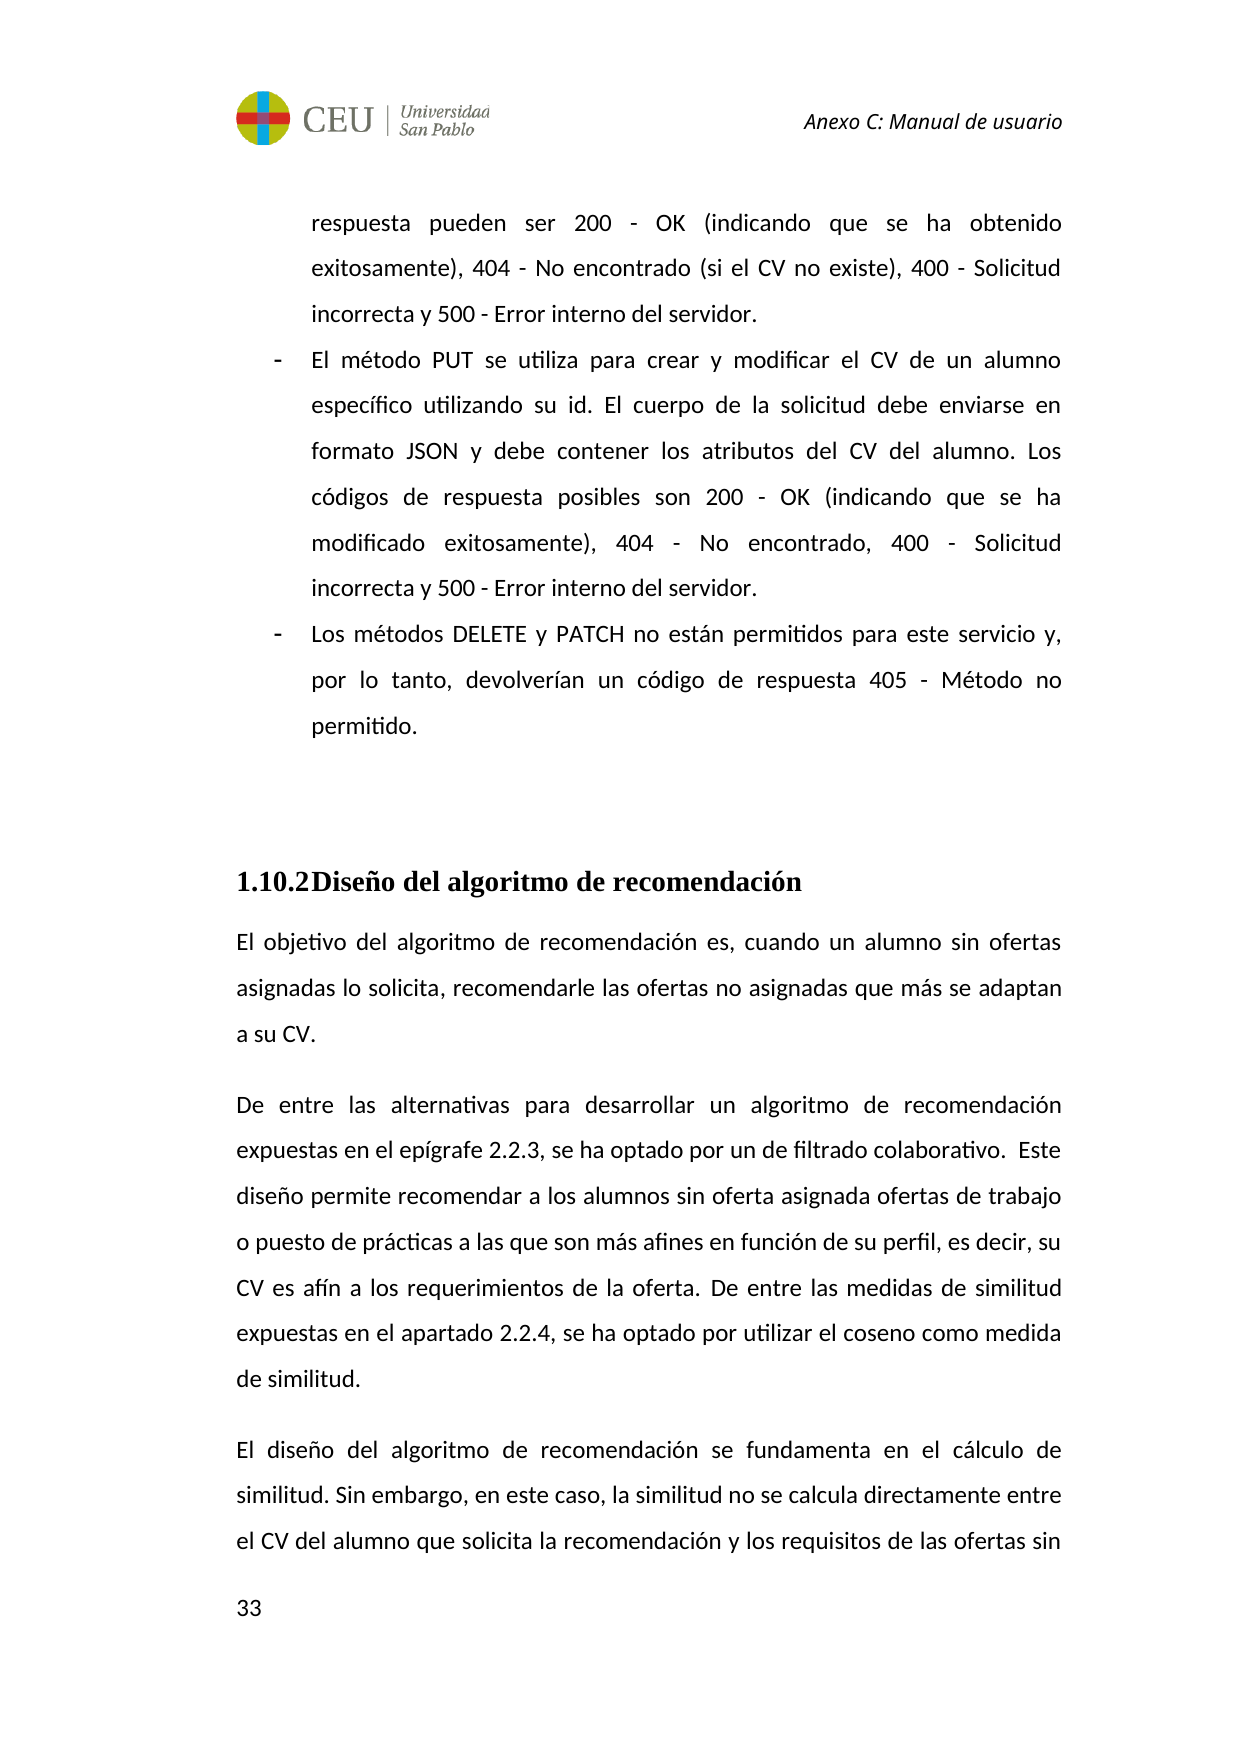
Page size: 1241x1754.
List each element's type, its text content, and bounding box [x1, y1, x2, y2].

text El objetivo del algoritmo de recomendación es, cuando un alumno sin ofertas asignadas lo solicita, recomendarle las ofertas no asignadas que más se adaptan a su CV. [236, 927, 1063, 1048]
list Los métodos DELETE y PATCH no están permitidos para este servicio y, por lo tanto, devolverían un código de respuesta 405 - Método no permitido. [274, 618, 1063, 740]
list El método PUT se utiliza para crear y modificar el CV de un alumno específico utilizando su id. El cuerpo de la solicitud debe enviarse en formato JSON y debe contener los atributos del CV del alumno. Los códigos de respuesta posibles son 200 - OK (indicando que se ha modificado exitosamente), 404 - No encontrado, 400 - Solicitud incorrecta y 500 - Error interno del servidor. [274, 344, 1063, 603]
text De entre las alternativas para desarrollar un algoritmo de recomendación expuestas en el epígrafe 2.2.3, se ha optado por un de filtrado colaborativo. Este diseño permite recomendar a los alumnos sin oferta asignada ofertas de trabajo o puesto de prácticas a las que son más afines en función de su perfil, es decir, su CV es afín a los requerimientos de la oferta. De entre las medidas de similitud expuestas en el apartado 2.2.4, se ha optado por utilizar el coseno como medida de similitud. [236, 1089, 1063, 1394]
subtitle Diseño del algoritmo de recomendación [236, 864, 1063, 897]
picture [235, 89, 490, 146]
